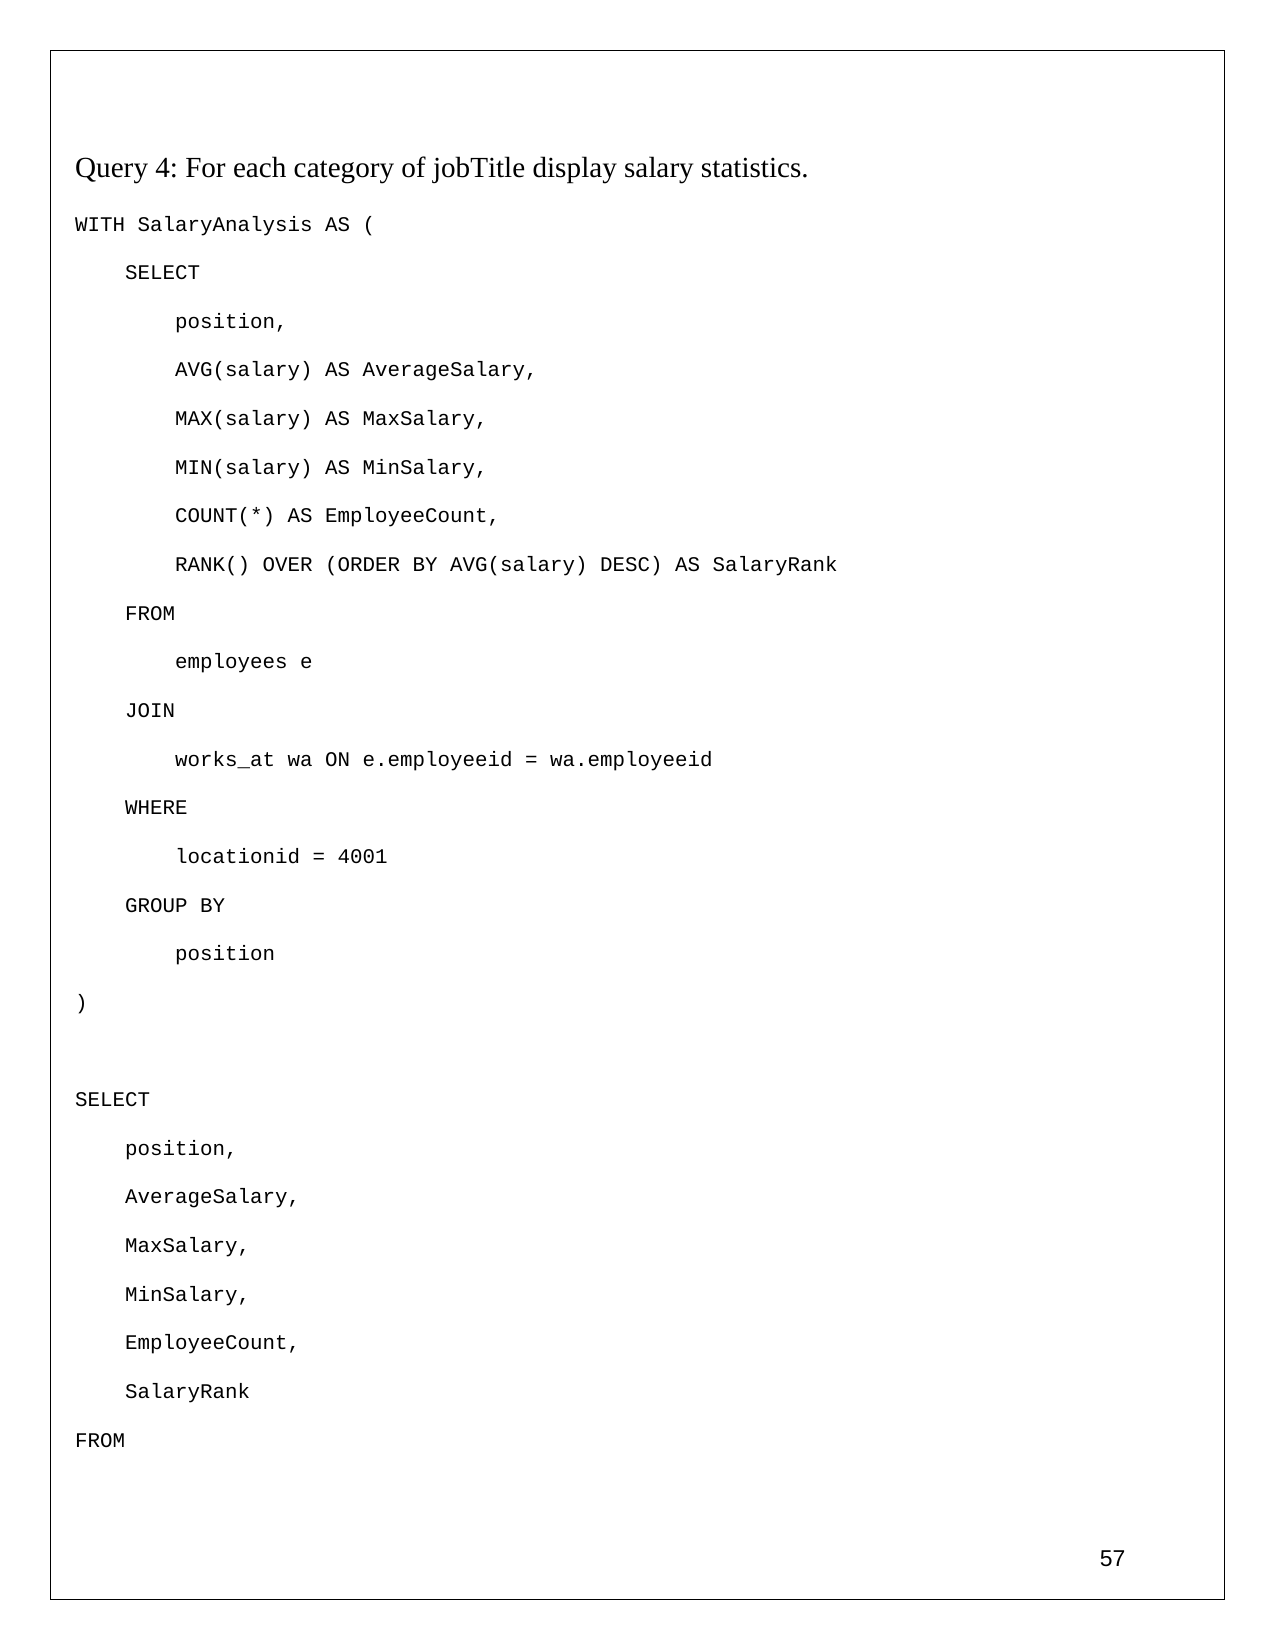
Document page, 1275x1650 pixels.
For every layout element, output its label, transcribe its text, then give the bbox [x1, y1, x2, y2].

text locationid = 4001 [75, 846, 1125, 869]
text GROUP BY [75, 894, 1125, 918]
text MinSalary, [75, 1284, 1125, 1307]
text Query 4: For each category of jobTitle display salary statistics. [75, 150, 1125, 183]
text SalaryRank [75, 1381, 1125, 1405]
text EmployeeCount, [75, 1332, 1125, 1356]
text position, [75, 1138, 1125, 1161]
text employees e [75, 651, 1125, 675]
text works_at wa ON e.employeeid = wa.employeeid [75, 749, 1125, 772]
text SELECT [75, 1089, 1125, 1113]
text WHERE [75, 797, 1125, 821]
text MAX(salary) AS MaxSalary, [75, 408, 1125, 432]
text ) [75, 992, 1125, 1016]
text AVG(salary) AS AverageSalary, [75, 359, 1125, 383]
text FROM [75, 603, 1125, 626]
text SELECT [75, 262, 1125, 286]
text position [75, 943, 1125, 967]
text MaxSalary, [75, 1235, 1125, 1259]
text MIN(salary) AS MinSalary, [75, 457, 1125, 480]
text AverageSalary, [75, 1186, 1125, 1210]
text FROM [75, 1430, 1125, 1453]
text RANK() OVER (ORDER BY AVG(salary) DESC) AS SalaryRank [75, 554, 1125, 578]
text WITH SalaryAnalysis AS ( [75, 213, 1125, 237]
text JOIN [75, 700, 1125, 724]
text position, [75, 311, 1125, 334]
text COUNT(*) AS EmployeeCount, [75, 505, 1125, 529]
